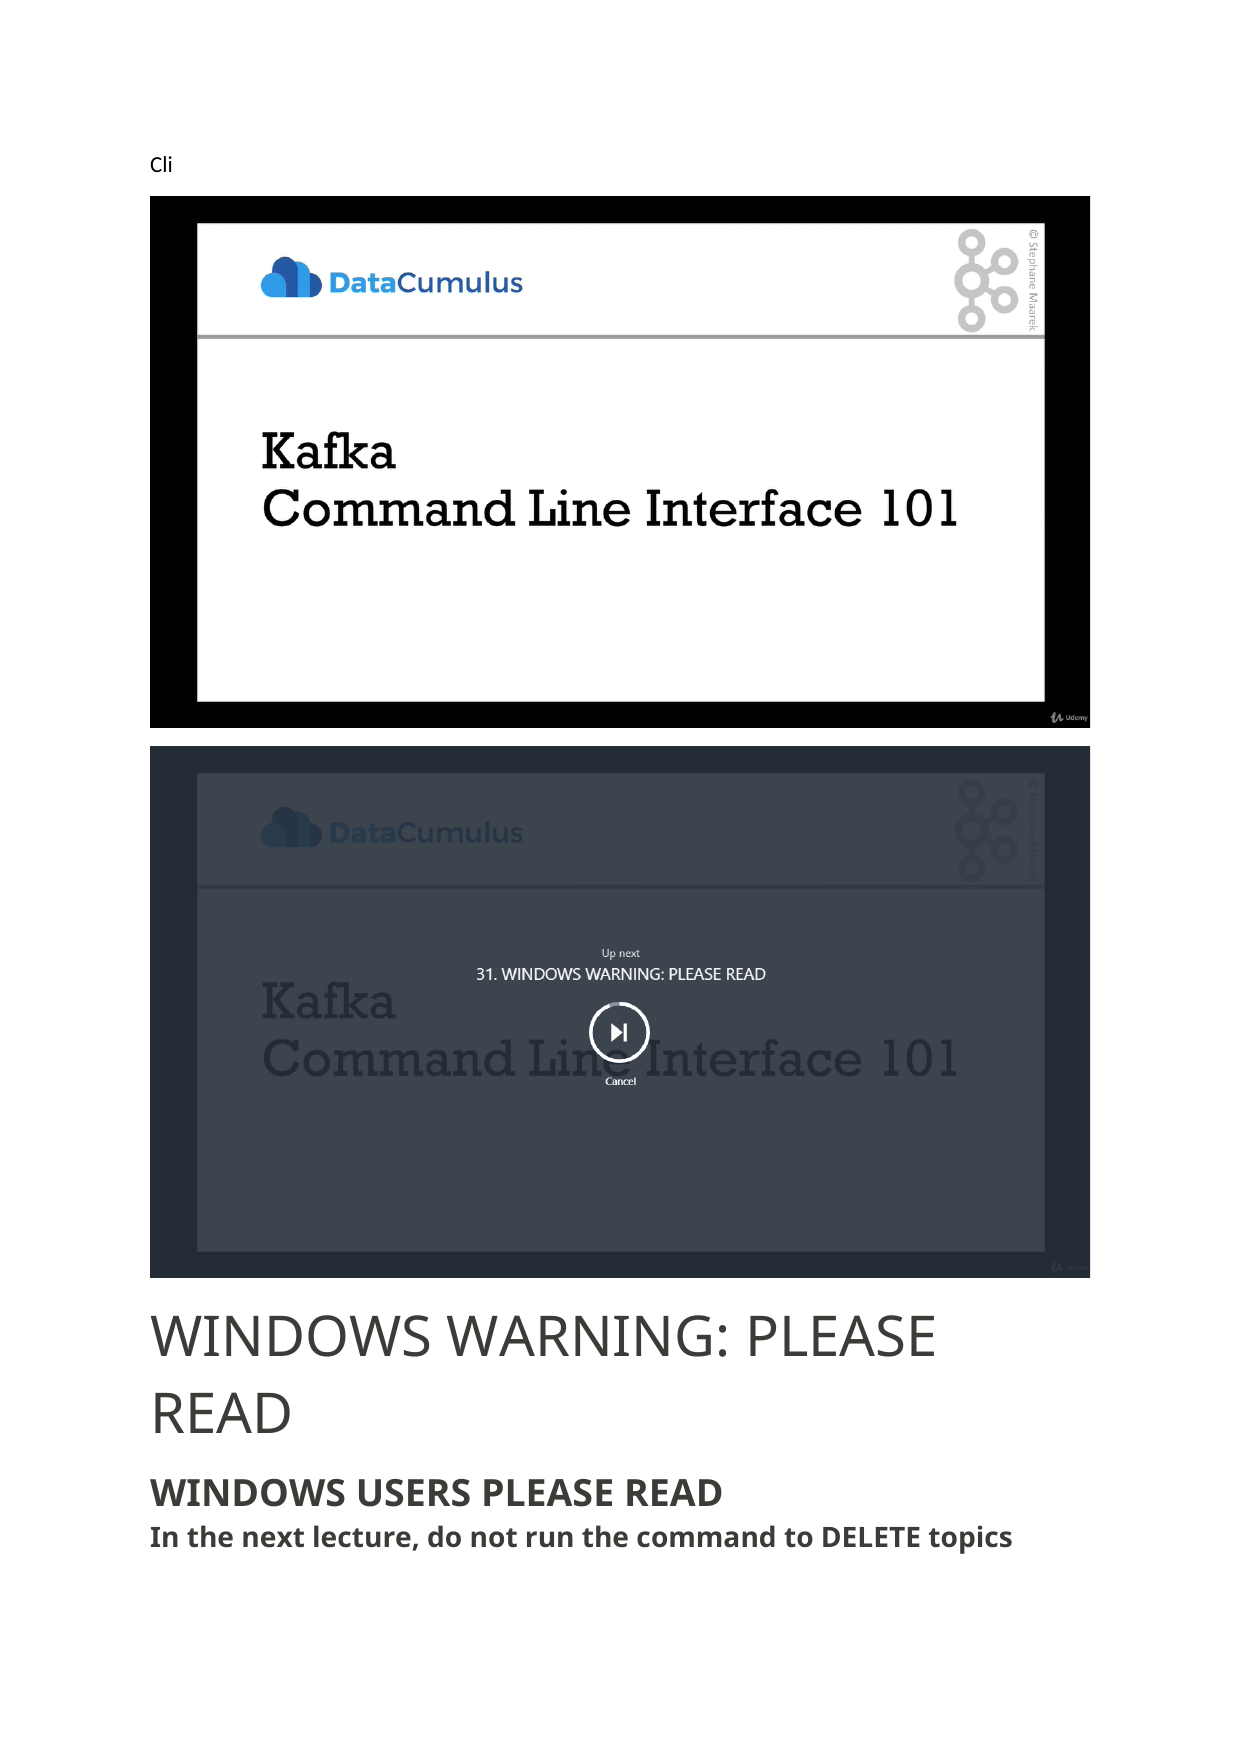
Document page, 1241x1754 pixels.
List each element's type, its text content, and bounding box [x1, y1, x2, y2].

picture [150, 746, 1091, 1278]
text WINDOWS WARNING: PLEASE READ [150, 1296, 1090, 1450]
text Cli [150, 150, 1090, 178]
picture [150, 196, 1091, 728]
text WINDOWS USERS PLEASE READ [150, 1466, 1090, 1517]
text In the next lecture, do not run the command to DELETE topics [150, 1517, 1090, 1556]
